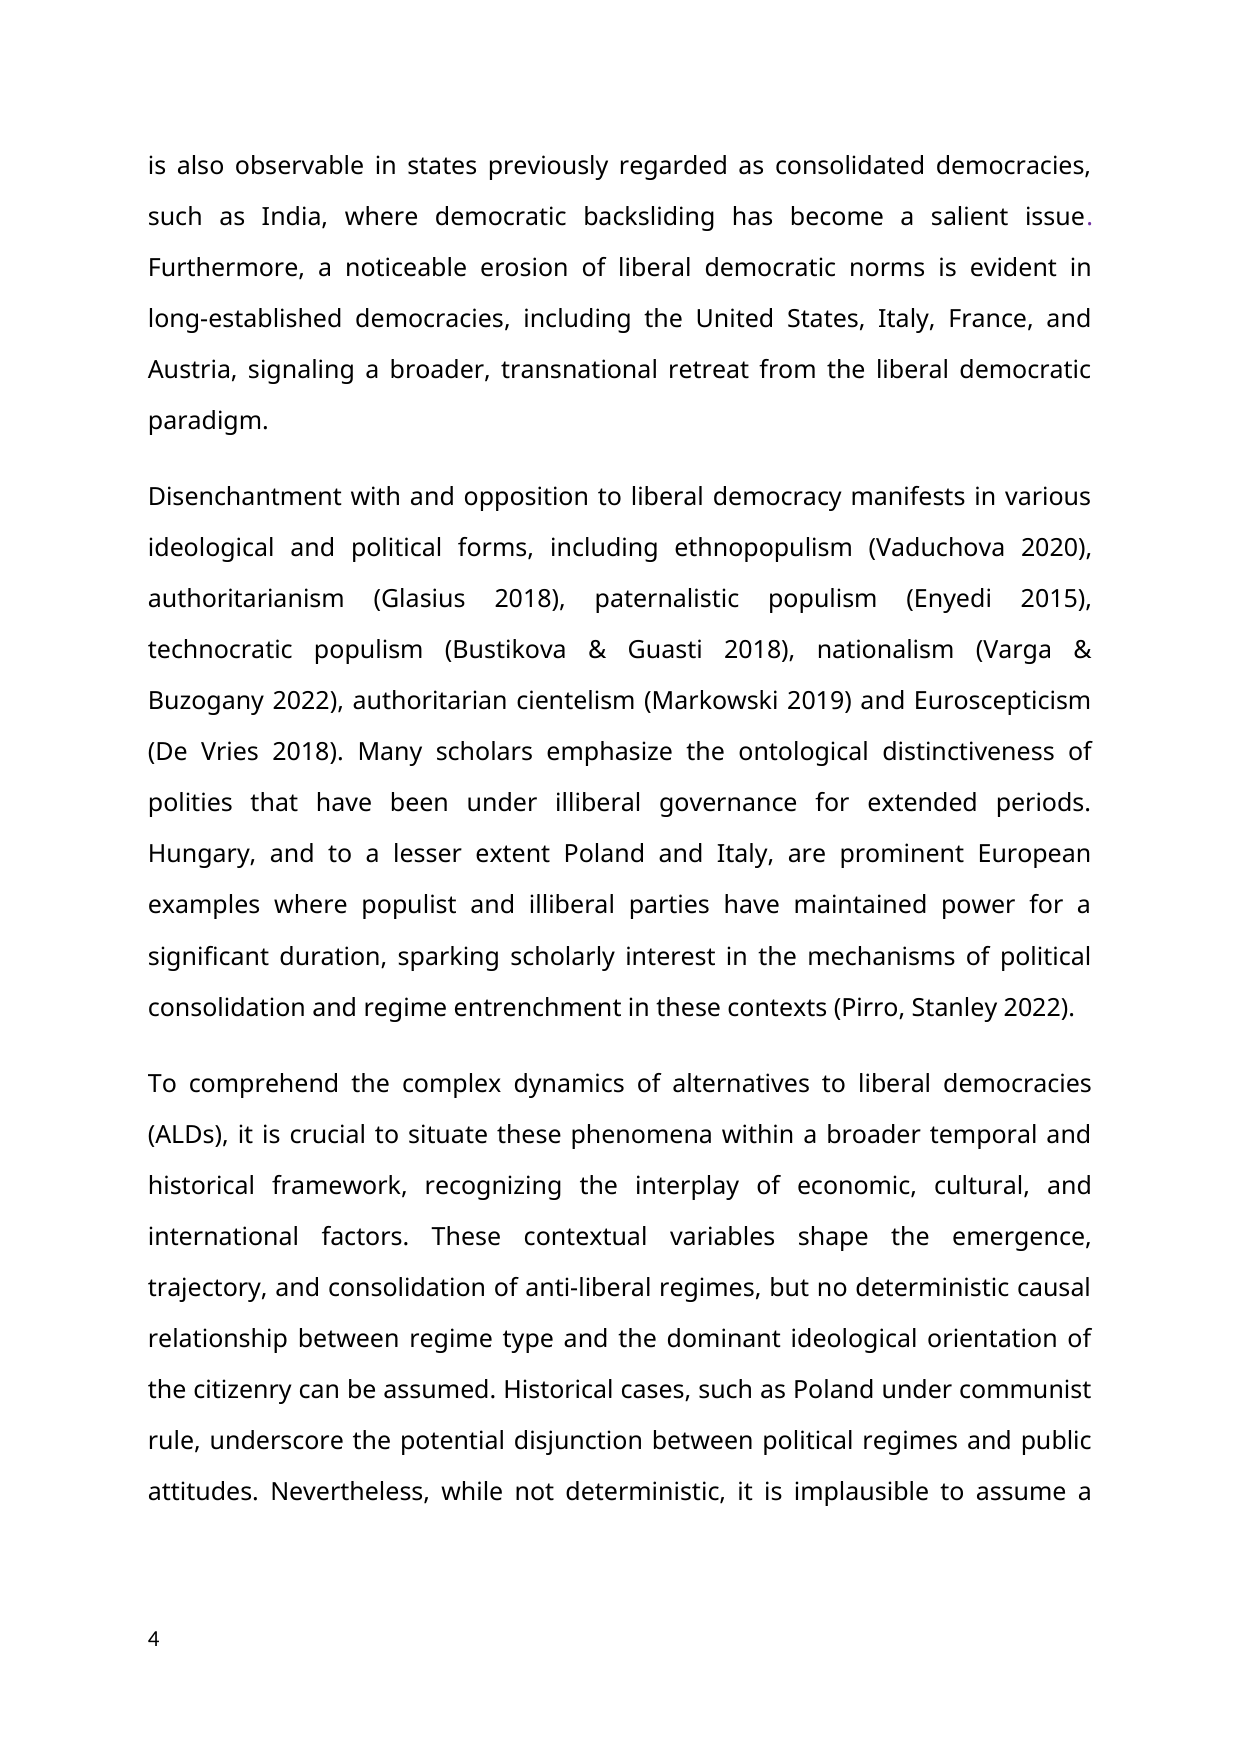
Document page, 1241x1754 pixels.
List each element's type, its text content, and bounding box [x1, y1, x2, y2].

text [148, 1065, 1093, 1508]
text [148, 148, 1093, 437]
text Disenchantment with and opposition to liberal democracy manifests in various ideological and political forms, including ethnopopulism (Vaduchova 2020), authoritarianism (Glasius 2018), paternalistic populism (Enyedi 2015), technocratic populism (Bustikova & Guasti 2018), nationalism (Varga & Buzogany 2022), authoritarian cientelism (Markowski 2019) and Euroscepticism (De Vries 2018). Many scholars emphasize the ontological distinctiveness of polities that have been under illiberal governance for extended periods. Hungary, and to a lesser extent Poland and Italy, are prominent European examples where populist and illiberal parties have maintained power for a significant duration, sparking scholarly interest in the mechanisms of political consolidation and regime entrenchment in these contexts (Pirro, Stanley 2022). [148, 479, 1093, 1023]
